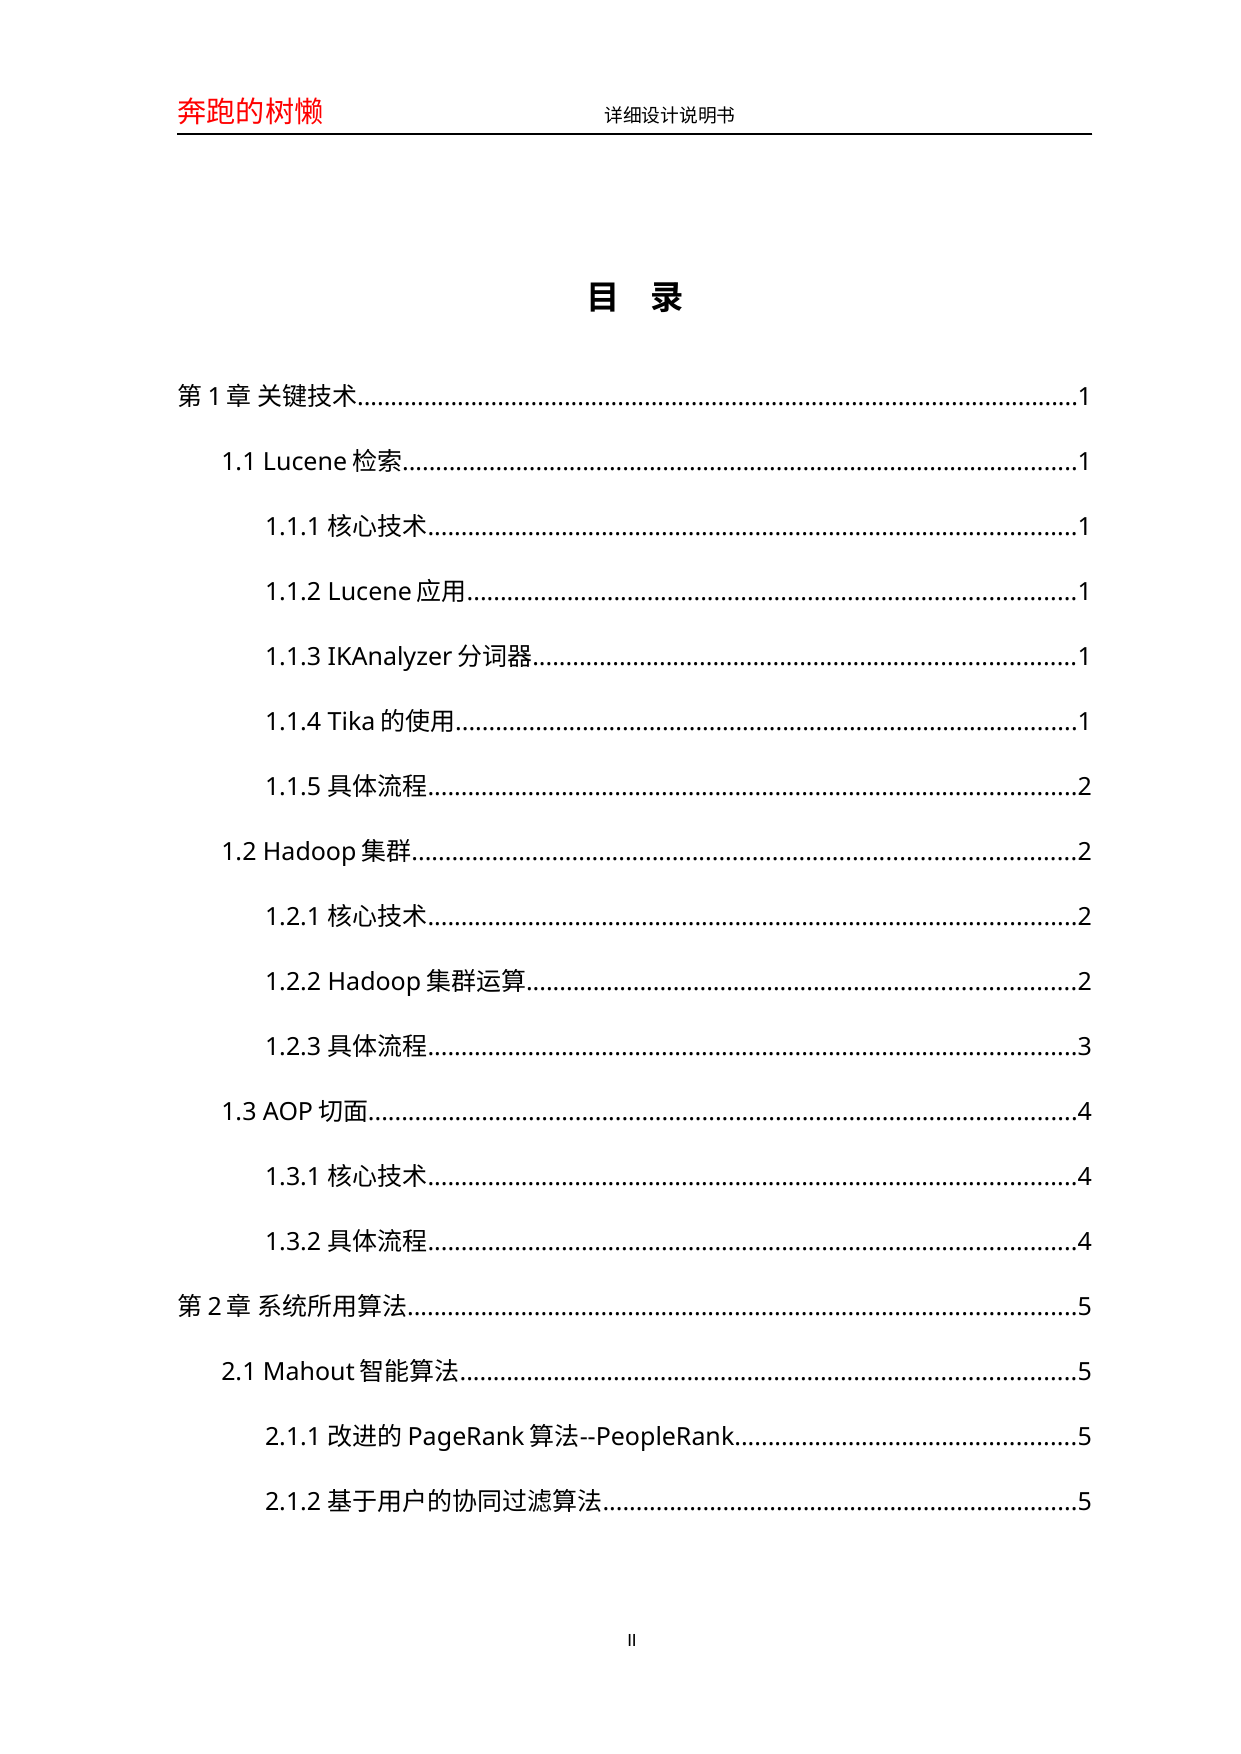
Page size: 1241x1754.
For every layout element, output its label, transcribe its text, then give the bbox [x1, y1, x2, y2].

text 1.1.1 核心技术 1 [265, 492, 1092, 557]
text 1.3.2 具体流程 4 [265, 1207, 1092, 1272]
text 1.2.1 核心技术 2 [265, 882, 1092, 947]
text 1.1 Lucene检索 1 [221, 427, 1092, 492]
text 2.1.1 改进的PageRank算法--PeopleRank 5 [265, 1402, 1092, 1467]
text 1.1.3 IKAnalyzer分词器 1 [265, 622, 1092, 687]
subtitle 目 录 [177, 262, 1092, 327]
text 第2章 系统所用算法 5 [177, 1272, 1092, 1337]
text 1.2.2 Hadoop集群运算 2 [265, 947, 1092, 1012]
text 1.1.2 Lucene应用 1 [265, 557, 1092, 622]
text 1.1.4 Tika的使用 1 [265, 687, 1092, 752]
text 1.2.3 具体流程 3 [265, 1012, 1092, 1077]
text 1.1.5 具体流程 2 [265, 752, 1092, 817]
text 2.1 Mahout智能算法 5 [221, 1337, 1092, 1402]
text 2.1.2 基于用户的协同过滤算法 5 [265, 1467, 1092, 1532]
text 1.3 AOP切面 4 [221, 1077, 1092, 1142]
text 1.2 Hadoop集群 2 [221, 817, 1092, 882]
text 1.3.1 核心技术 4 [265, 1142, 1092, 1207]
text 第1章 关键技术 1 [177, 362, 1092, 427]
